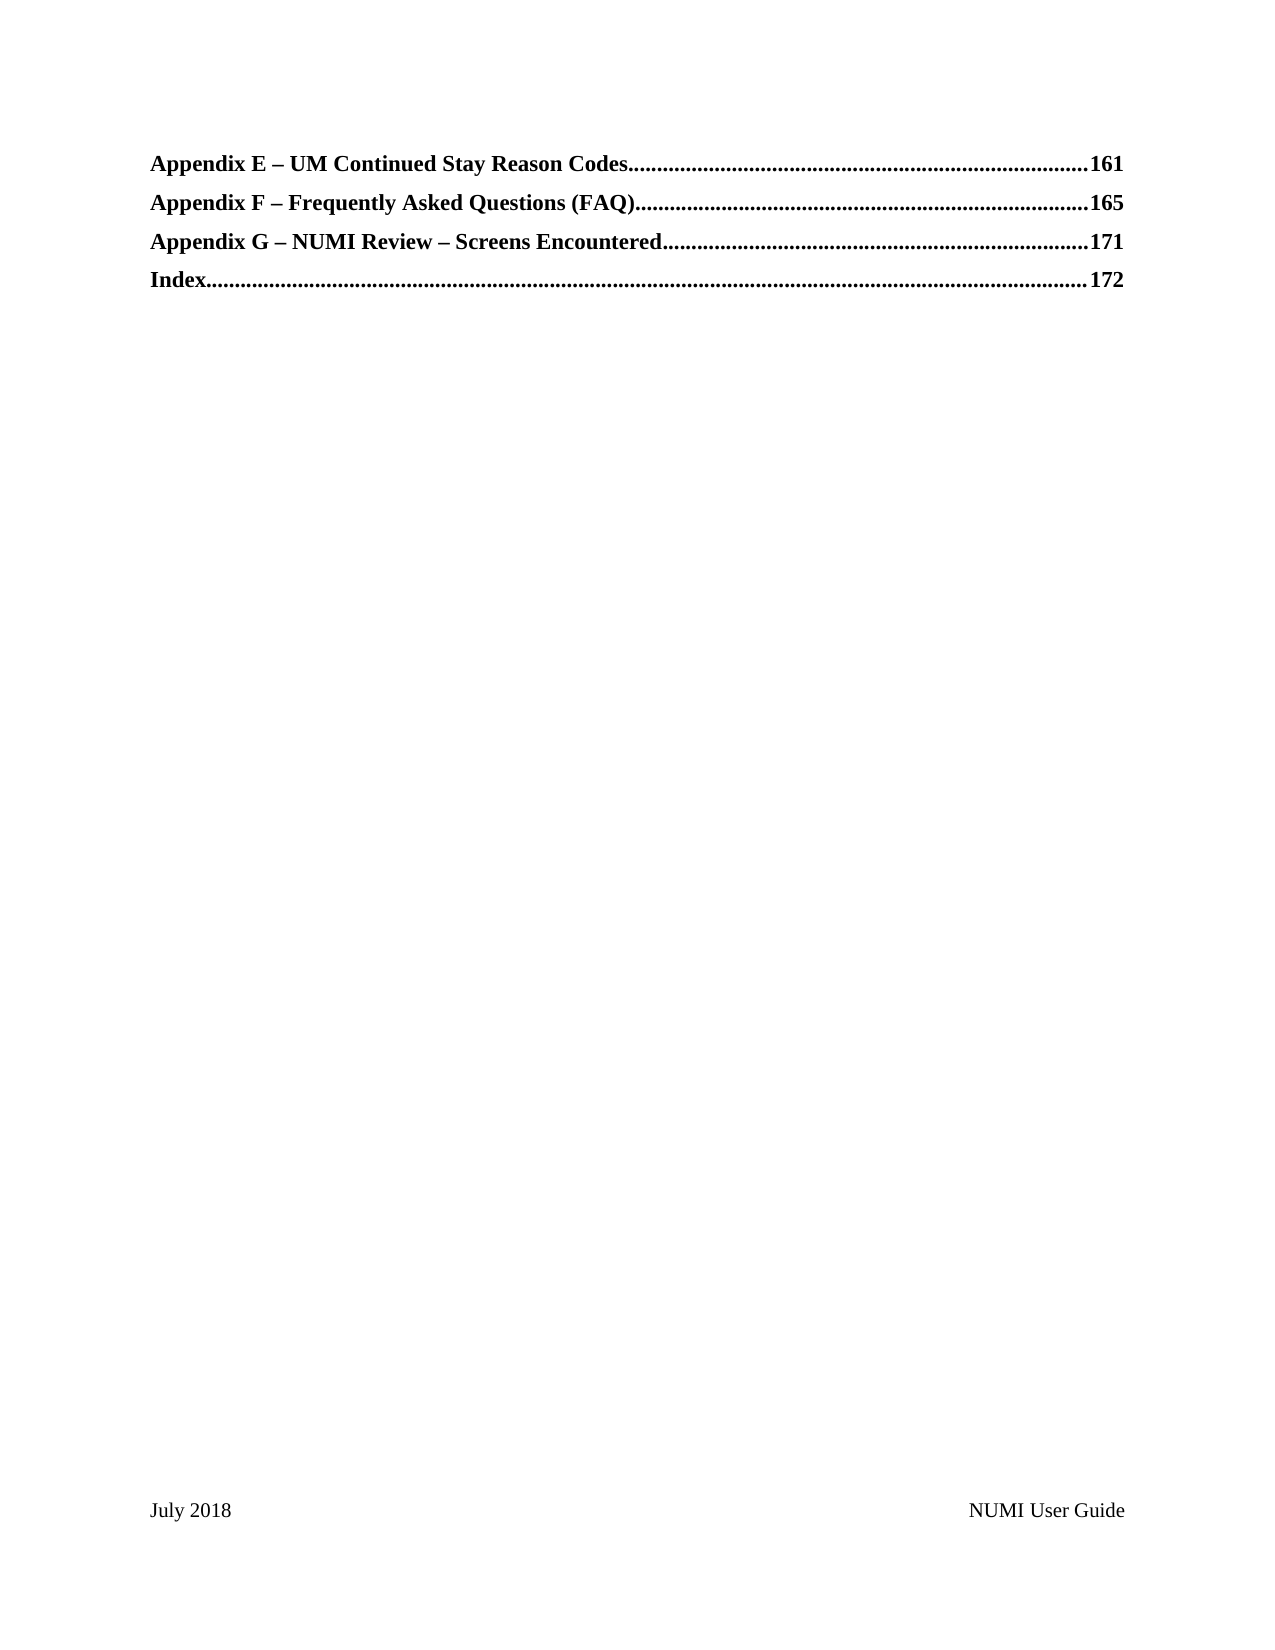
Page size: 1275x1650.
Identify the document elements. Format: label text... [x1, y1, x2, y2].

text Index 172 [150, 267, 1125, 293]
text Appendix G – NUMI Review – Screens Encountered 171 [150, 228, 1125, 254]
text Appendix E – UM Continued Stay Reason Codes 161 [150, 150, 1125, 176]
text Appendix F – Frequently Asked Questions (FAQ) 165 [150, 189, 1125, 215]
